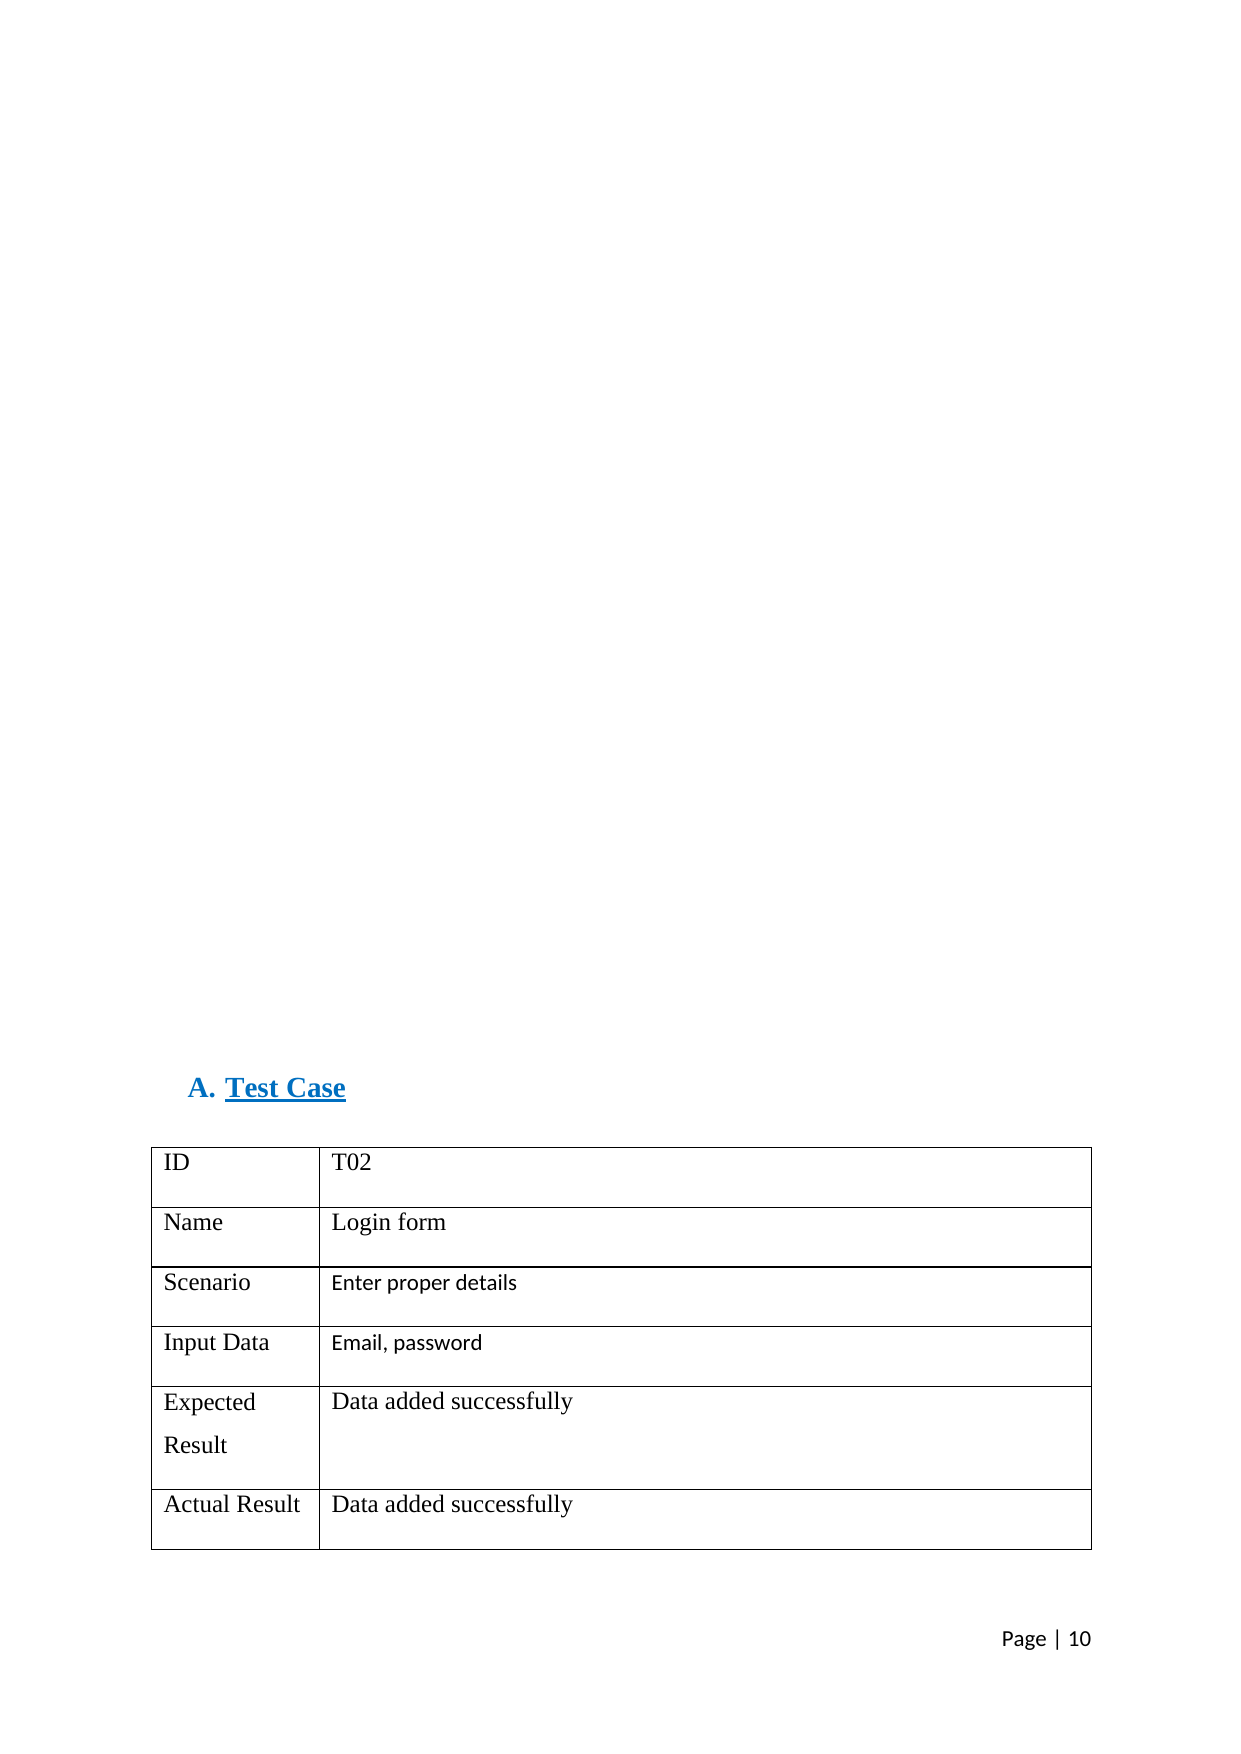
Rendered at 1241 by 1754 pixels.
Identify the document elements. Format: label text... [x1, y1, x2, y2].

table_cell Email, password [320, 1327, 1091, 1386]
list Test Case [187, 1070, 1167, 1103]
table_cell Input Data [152, 1327, 319, 1386]
table_cell Actual Result [152, 1490, 319, 1548]
table_cell Expected Result [152, 1387, 319, 1489]
table_cell Scenario [152, 1268, 319, 1326]
table_cell Data added successfully [320, 1387, 1091, 1489]
table_cell Login form [320, 1208, 1091, 1266]
table_cell Data added successfully [320, 1490, 1091, 1548]
table_cell Enter proper details [320, 1268, 1091, 1326]
table_header ID [152, 1148, 319, 1207]
table_header T02 [320, 1148, 1091, 1207]
table_cell Name [152, 1208, 319, 1266]
